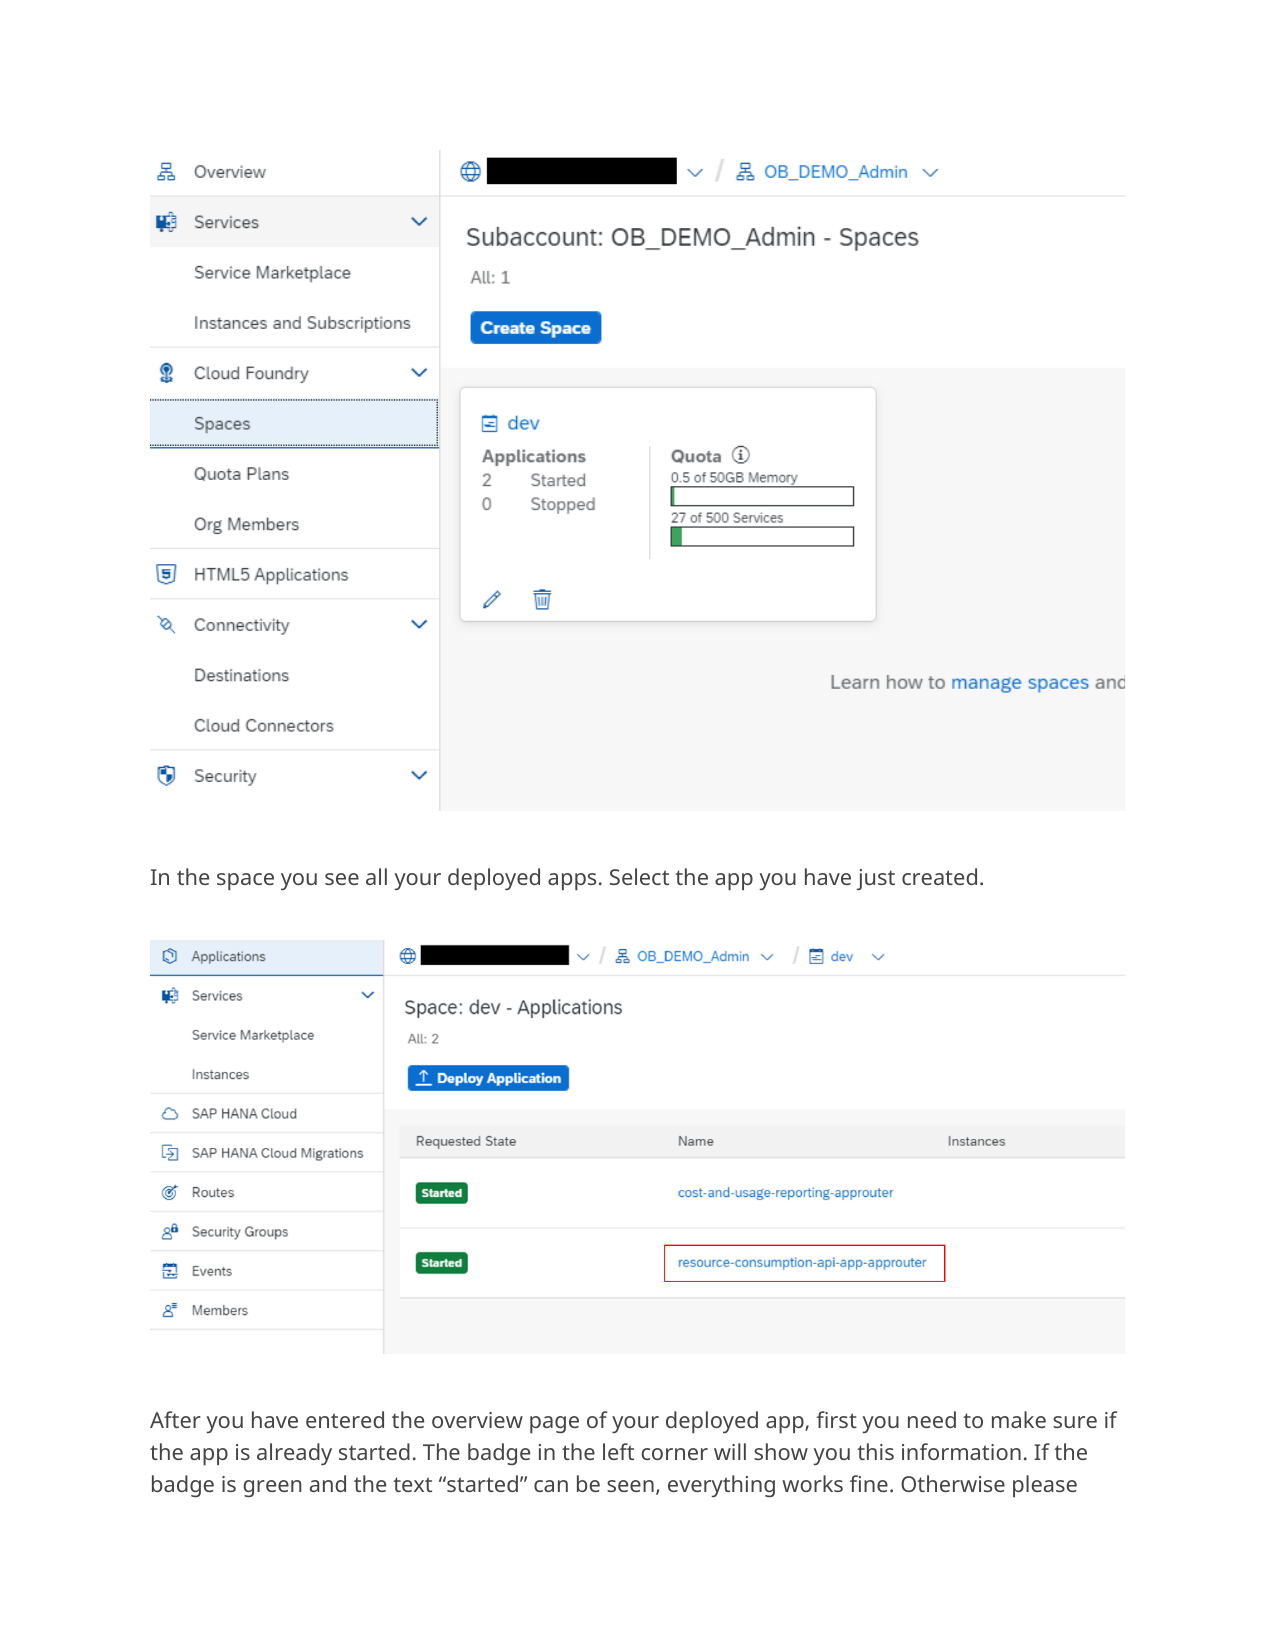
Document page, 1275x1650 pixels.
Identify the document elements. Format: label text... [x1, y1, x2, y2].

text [150, 1373, 1125, 1499]
picture [150, 150, 1125, 811]
picture [150, 940, 1125, 1354]
text In the space you see all your deployed apps. Select the app you have just created. [150, 830, 1125, 922]
